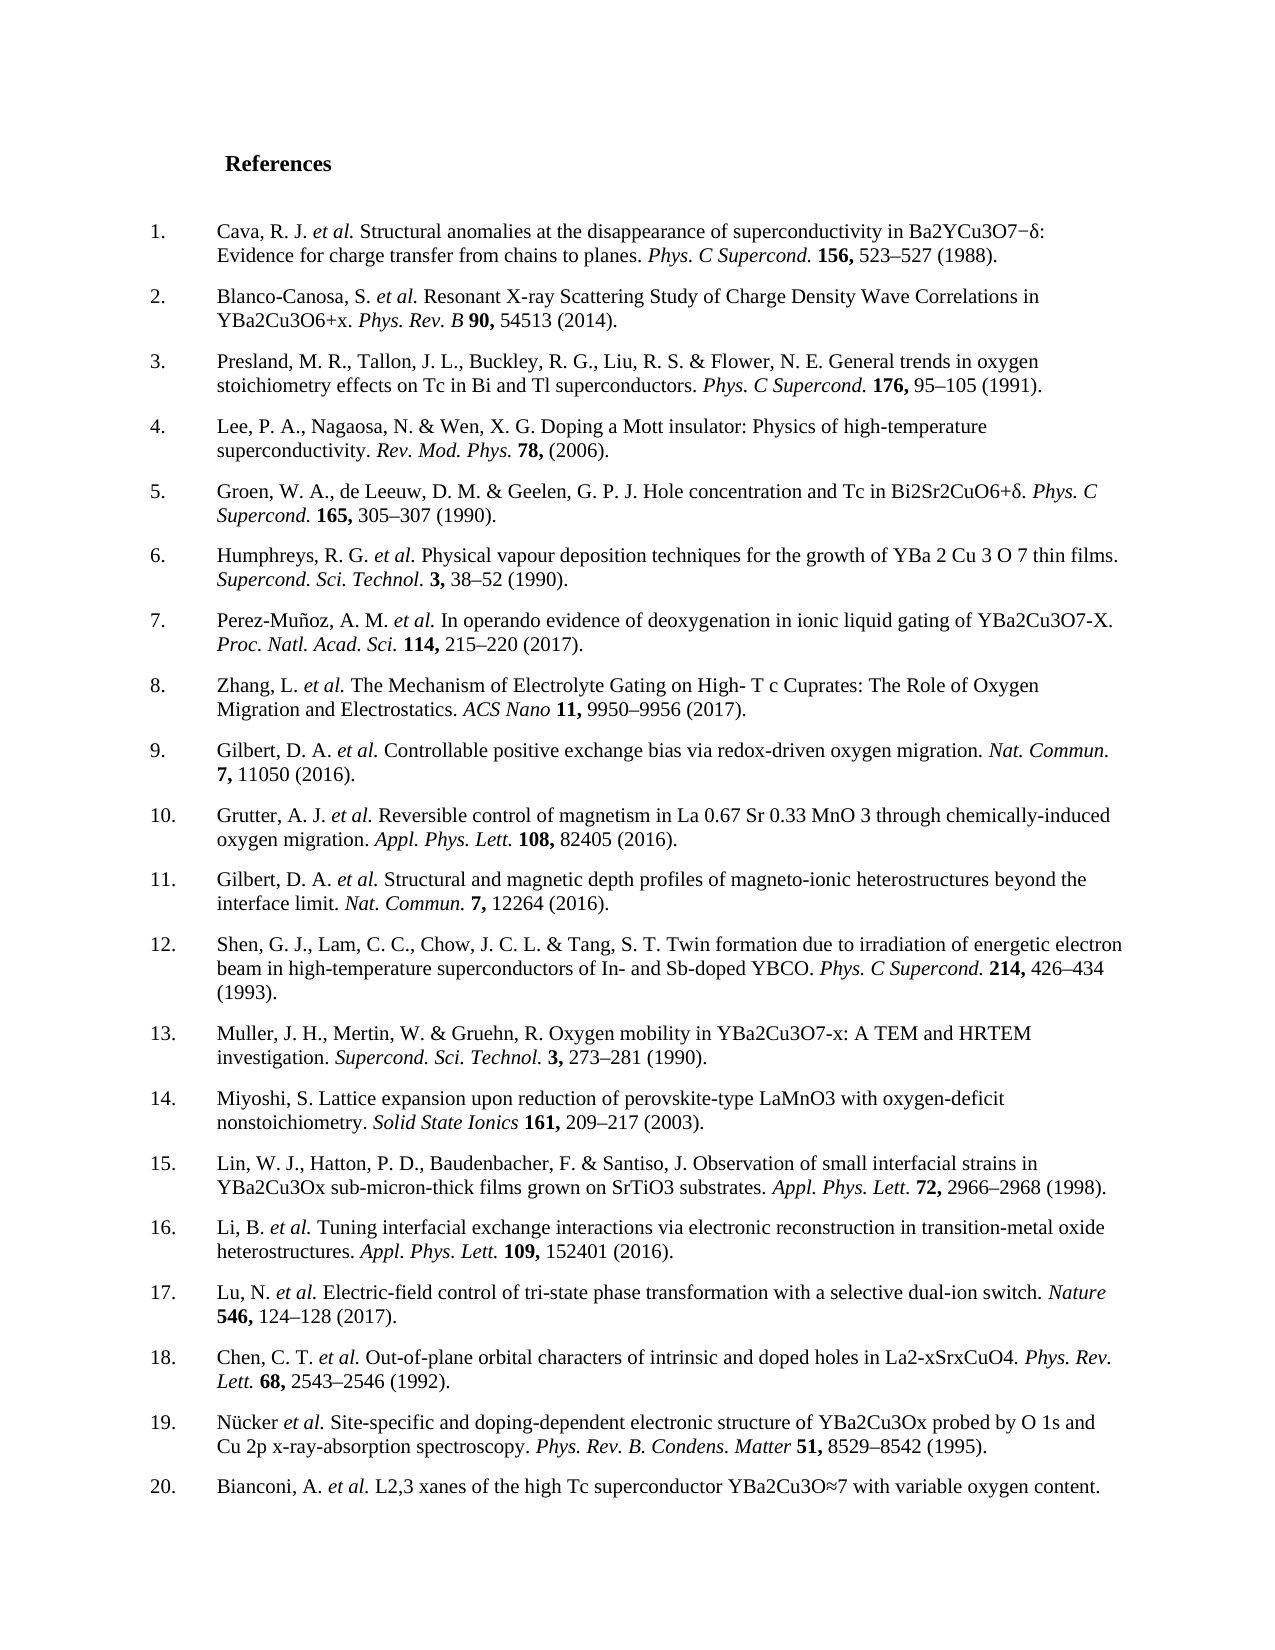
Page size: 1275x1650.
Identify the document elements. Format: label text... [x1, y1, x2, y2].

text 13. Muller, J. H., Mertin, W. & Gruehn, R. Oxygen mobility in YBa2Cu3O7-x: A TEM and HRTEM investigation. Supercond. Sci. Technol. 3, 273–281 (1990). [150, 1021, 1125, 1069]
text 9. Gilbert, D. A. et al. Controllable positive exchange bias via redox-driven oxygen migration. Nat. Commun. 7, 11050 (2016). [150, 738, 1125, 786]
text 19. Nücker et al. Site-specific and doping-dependent electronic structure of YBa2Cu3Ox probed by O 1s and Cu 2p x-ray-absorption spectroscopy. Phys. Rev. B. Condens. Matter 51, 8529–8542 (1995). [150, 1410, 1125, 1458]
text 16. Li, B. et al. Tuning interfacial exchange interactions via electronic reconstruction in transition-metal oxide heterostructures. Appl. Phys. Lett. 109, 152401 (2016). [150, 1215, 1125, 1263]
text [150, 1474, 1125, 1498]
text 3. Presland, M. R., Tallon, J. L., Buckley, R. G., Liu, R. S. & Flower, N. E. General trends in oxygen stoichiometry effects on Tc in Bi and Tl superconductors. Phys. C Supercond. 176, 95–105 (1991). [150, 349, 1125, 397]
text 14. Miyoshi, S. Lattice expansion upon reduction of perovskite-type LaMnO3 with oxygen-deficit nonstoichiometry. Solid State Ionics 161, 209–217 (2003). [150, 1086, 1125, 1134]
text 5. Groen, W. A., de Leeuw, D. M. & Geelen, G. P. J. Hole concentration and Tc in Bi2Sr2CuO6+δ. Phys. C Supercond. 165, 305–307 (1990). [150, 478, 1125, 527]
text 6. Humphreys, R. G. et al. Physical vapour deposition techniques for the growth of YBa 2 Cu 3 O 7 thin films. Supercond. Sci. Technol. 3, 38–52 (1990). [150, 543, 1125, 591]
text References [150, 150, 1125, 176]
text 4. Lee, P. A., Nagaosa, N. & Wen, X. G. Doping a Mott insulator: Physics of high-temperature superconductivity. Rev. Mod. Phys. 78, (2006). [150, 414, 1125, 462]
text 11. Gilbert, D. A. et al. Structural and magnetic depth profiles of magneto-ionic heterostructures beyond the interface limit. Nat. Commun. 7, 12264 (2016). [150, 867, 1125, 915]
text 10. Grutter, A. J. et al. Reversible control of magnetism in La 0.67 Sr 0.33 MnO 3 through chemically-induced oxygen migration. Appl. Phys. Lett. 108, 82405 (2016). [150, 802, 1125, 851]
text 12. Shen, G. J., Lam, C. C., Chow, J. C. L. & Tang, S. T. Twin formation due to irradiation of energetic electron beam in high-temperature superconductors of In- and Sb-doped YBCO. Phys. C Supercond. 214, 426–434 (1993). [150, 932, 1125, 1004]
text 18. Chen, C. T. et al. Out-of-plane orbital characters of intrinsic and doped holes in La2-xSrxCuO4. Phys. Rev. Lett. 68, 2543–2546 (1992). [150, 1345, 1125, 1393]
text 7. Perez-Muñoz, A. M. et al. In operando evidence of deoxygenation in ionic liquid gating of YBa2Cu3O7-X. Proc. Natl. Acad. Sci. 114, 215–220 (2017). [150, 608, 1125, 656]
text 1. Cava, R. J. et al. Structural anomalies at the disappearance of superconductivity in Ba2YCu3O7−δ: Evidence for charge transfer from chains to planes. Phys. C Supercond. 156, 523–527 (1988). [150, 219, 1125, 267]
text 8. Zhang, L. et al. The Mechanism of Electrolyte Gating on High- T c Cuprates: The Role of Oxygen Migration and Electrostatics. ACS Nano 11, 9950–9956 (2017). [150, 673, 1125, 721]
text 17. Lu, N. et al. Electric-field control of tri-state phase transformation with a selective dual-ion switch. Nature 546, 124–128 (2017). [150, 1280, 1125, 1328]
text 2. Blanco-Canosa, S. et al. Resonant X-ray Scattering Study of Charge Density Wave Correlations in YBa2Cu3O6+x. Phys. Rev. B 90, 54513 (2014). [150, 284, 1125, 332]
text 15. Lin, W. J., Hatton, P. D., Baudenbacher, F. & Santiso, J. Observation of small interfacial strains in YBa2Cu3Ox sub-micron-thick films grown on SrTiO3 substrates. Appl. Phys. Lett. 72, 2966–2968 (1998). [150, 1151, 1125, 1199]
